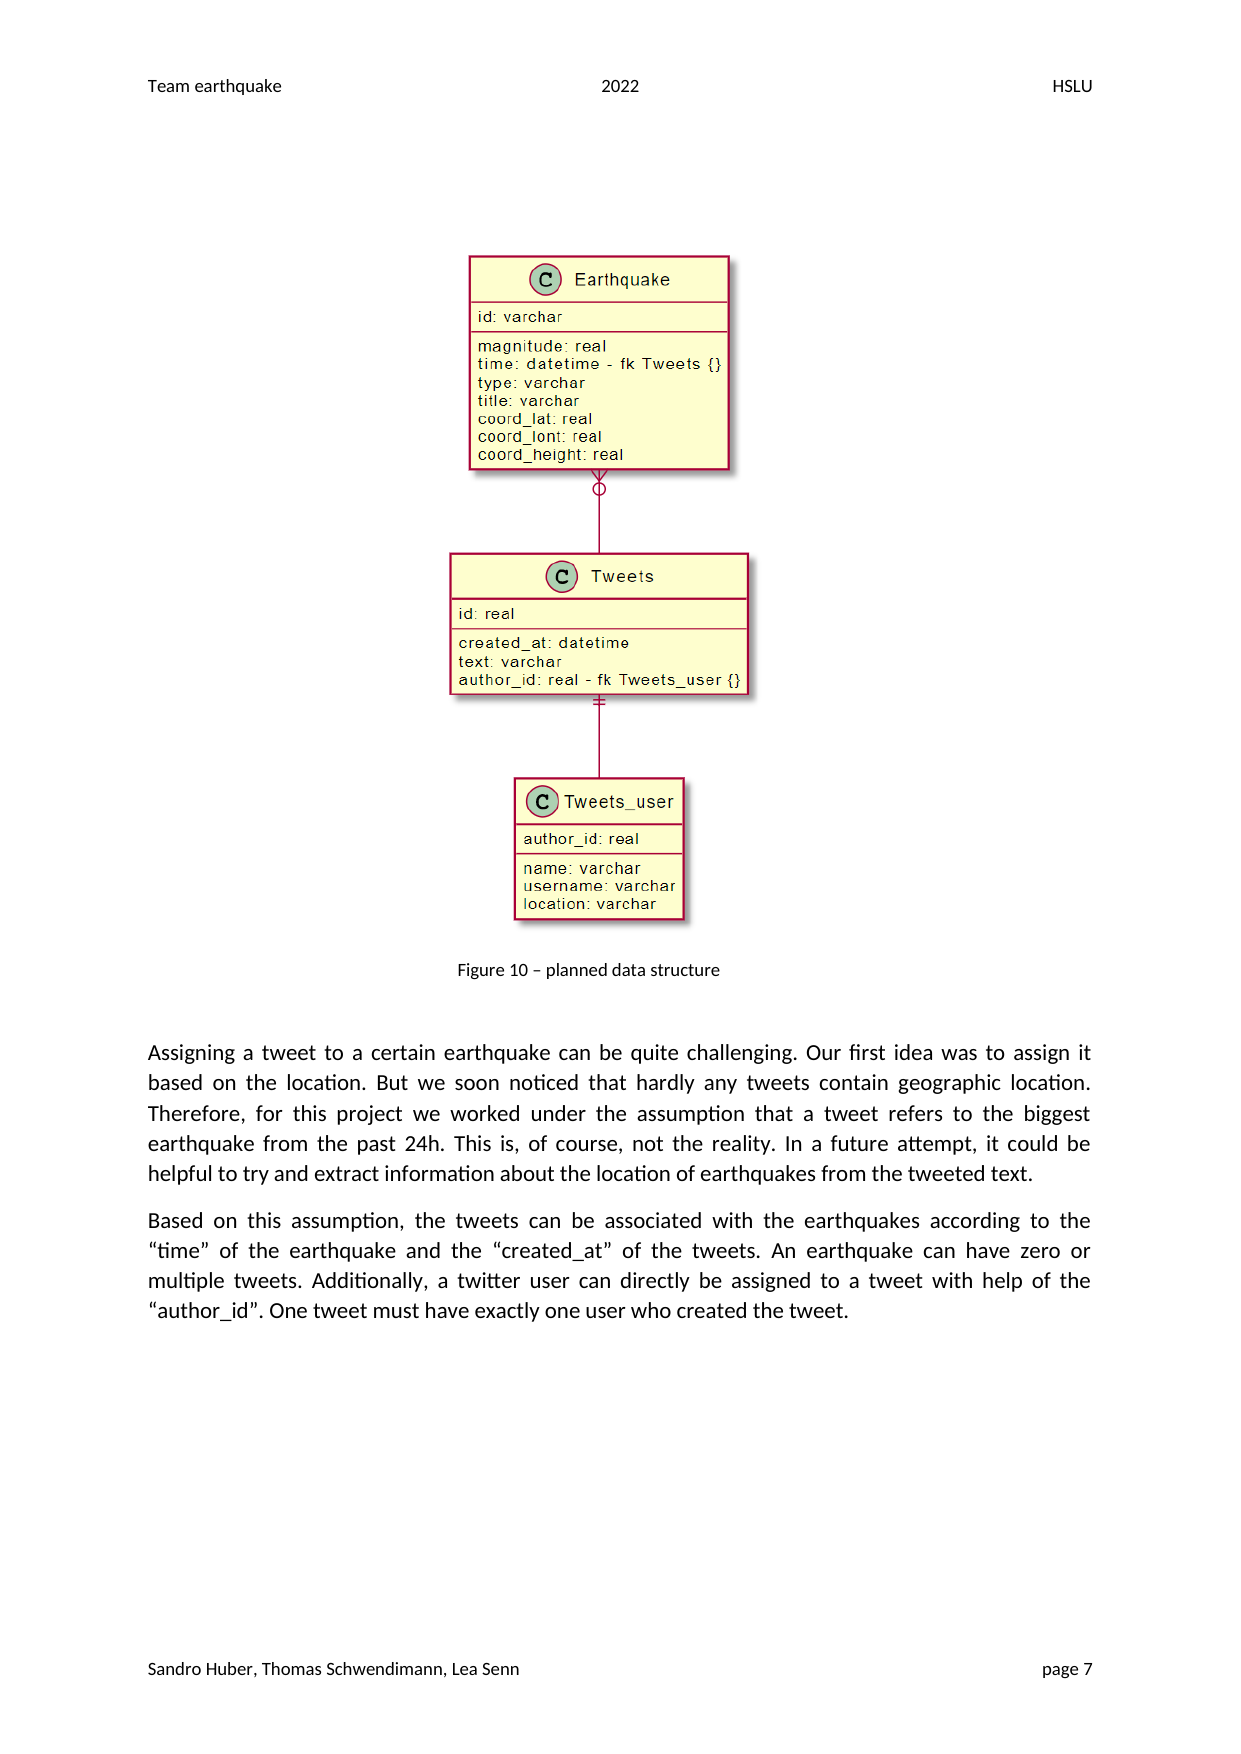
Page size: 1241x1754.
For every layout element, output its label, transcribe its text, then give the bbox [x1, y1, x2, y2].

text Based on this assumption, the tweets can be associated with the earthquakes according to the “time” of the earthquake and the “created_at” of the tweets. An earthquake can have zero or multiple tweets. Additionally, a twitter user can directly be assigned to a tweet with help of the “author_id”. One tweet must have exactly one user who created the tweet. [148, 1206, 1093, 1324]
picture [442, 253, 774, 940]
text Assigning a tweet to a certain earthquake can be quite challenging. Our first idea was to assign it based on the location. But we soon noticed that hardly any tweets contain geographic location. Therefore, for this project we worked under the assumption that a tweet refers to the biggest earthquake from the past 24h. This is, of course, not the reality. In a future attempt, it could be helpful to try and extract information about the location of earthquakes from the tweeted text. [148, 1038, 1093, 1187]
